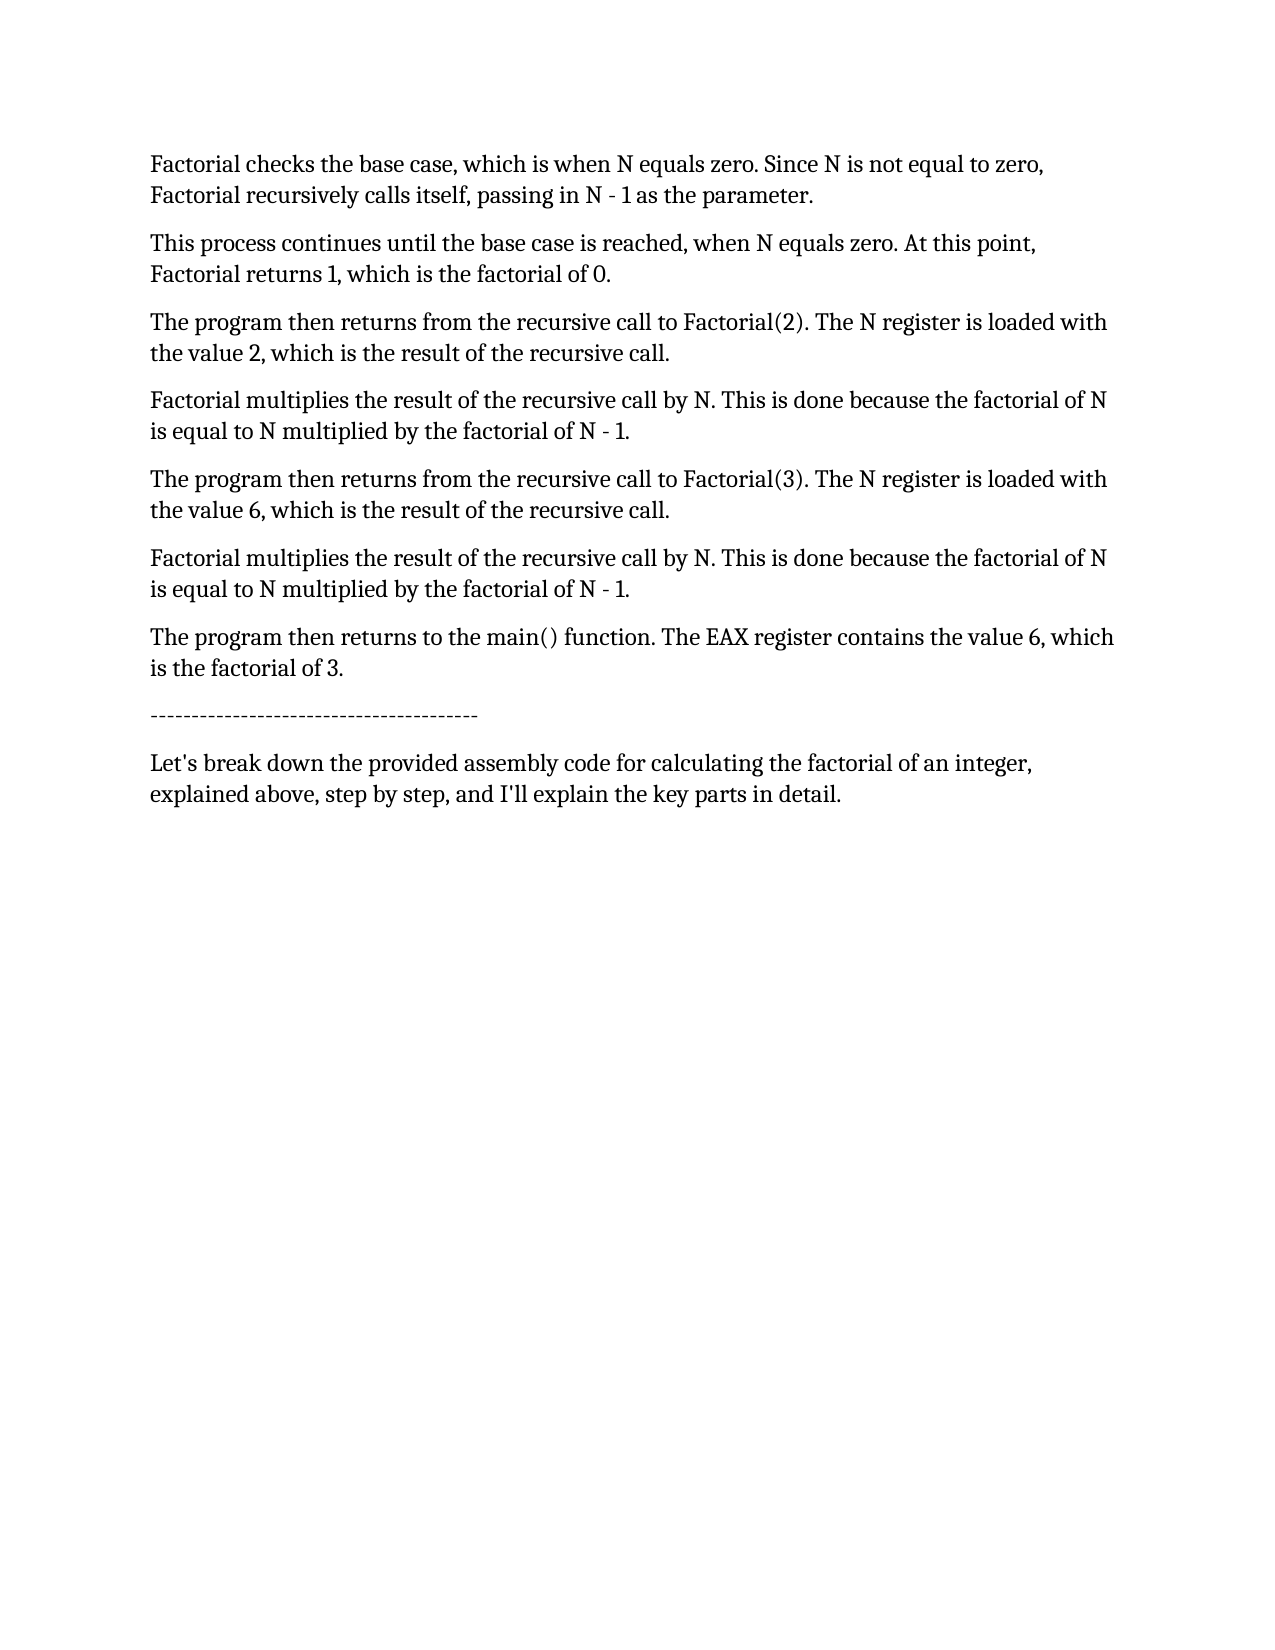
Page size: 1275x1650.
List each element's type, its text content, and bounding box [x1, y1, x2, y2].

text The program then returns to the main() function. The EAX register contains the value 6, which is the factorial of 3. [150, 622, 1125, 682]
text This process continues until the base case is reached, when N equals zero. At this point, Factorial returns 1, which is the factorial of 0. [150, 229, 1125, 288]
text ---------------------------------------- [150, 701, 1125, 730]
text Factorial multiplies the result of the recursive call by N. This is done because the factorial of N is equal to N multiplied by the factorial of N - 1. [150, 544, 1125, 603]
text The program then returns from the recursive call to Factorial(3). The N register is loaded with the value 6, which is the result of the recursive call. [150, 465, 1125, 525]
text The program then returns from the recursive call to Factorial(2). The N register is loaded with the value 2, which is the result of the recursive call. [150, 307, 1125, 367]
text Factorial multiplies the result of the recursive call by N. This is done because the factorial of N is equal to N multiplied by the factorial of N - 1. [150, 386, 1125, 446]
text Let's break down the provided assembly code for calculating the factorial of an integer, explained above, step by step, and I'll explain the key parts in detail. [150, 749, 1125, 809]
